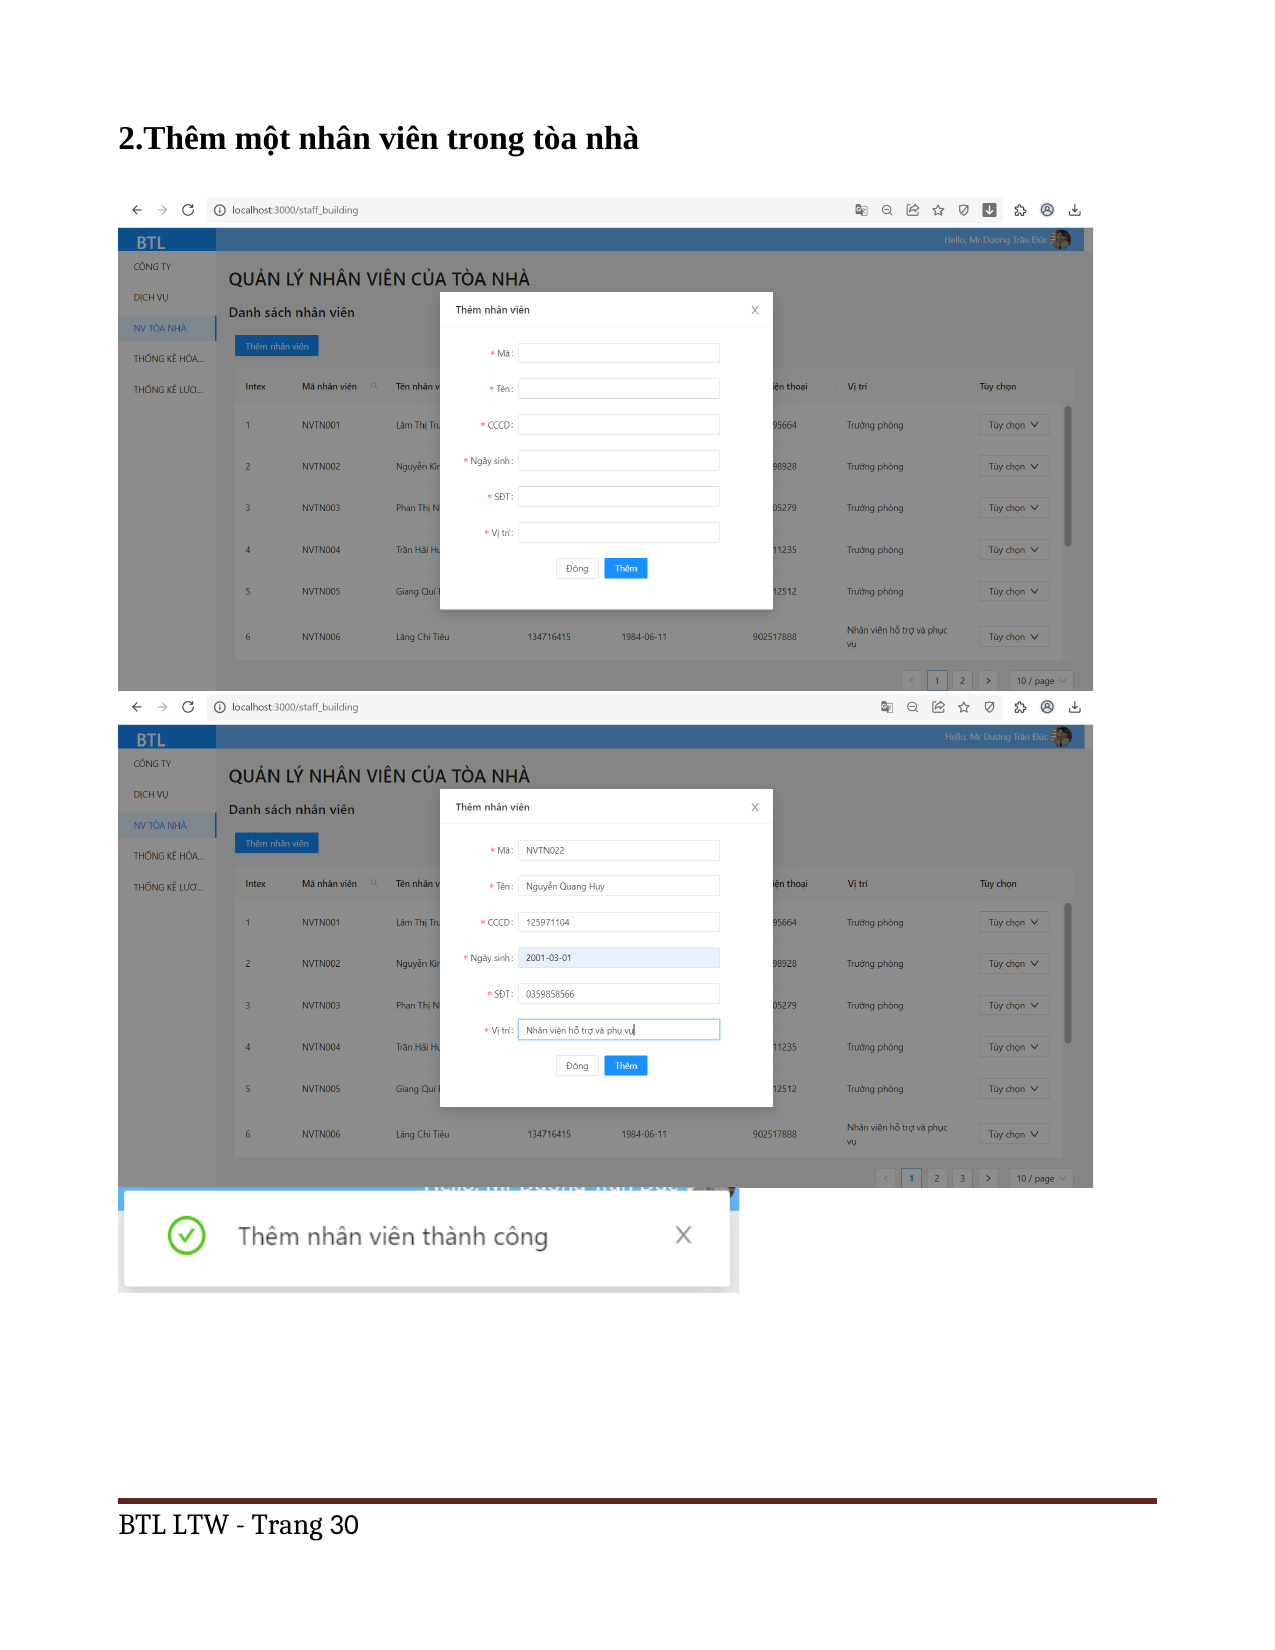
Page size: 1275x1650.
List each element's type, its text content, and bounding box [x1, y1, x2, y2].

picture [118, 194, 1094, 1293]
subtitle 2.Thêm một nhân viên trong tòa nhà [118, 118, 1157, 156]
